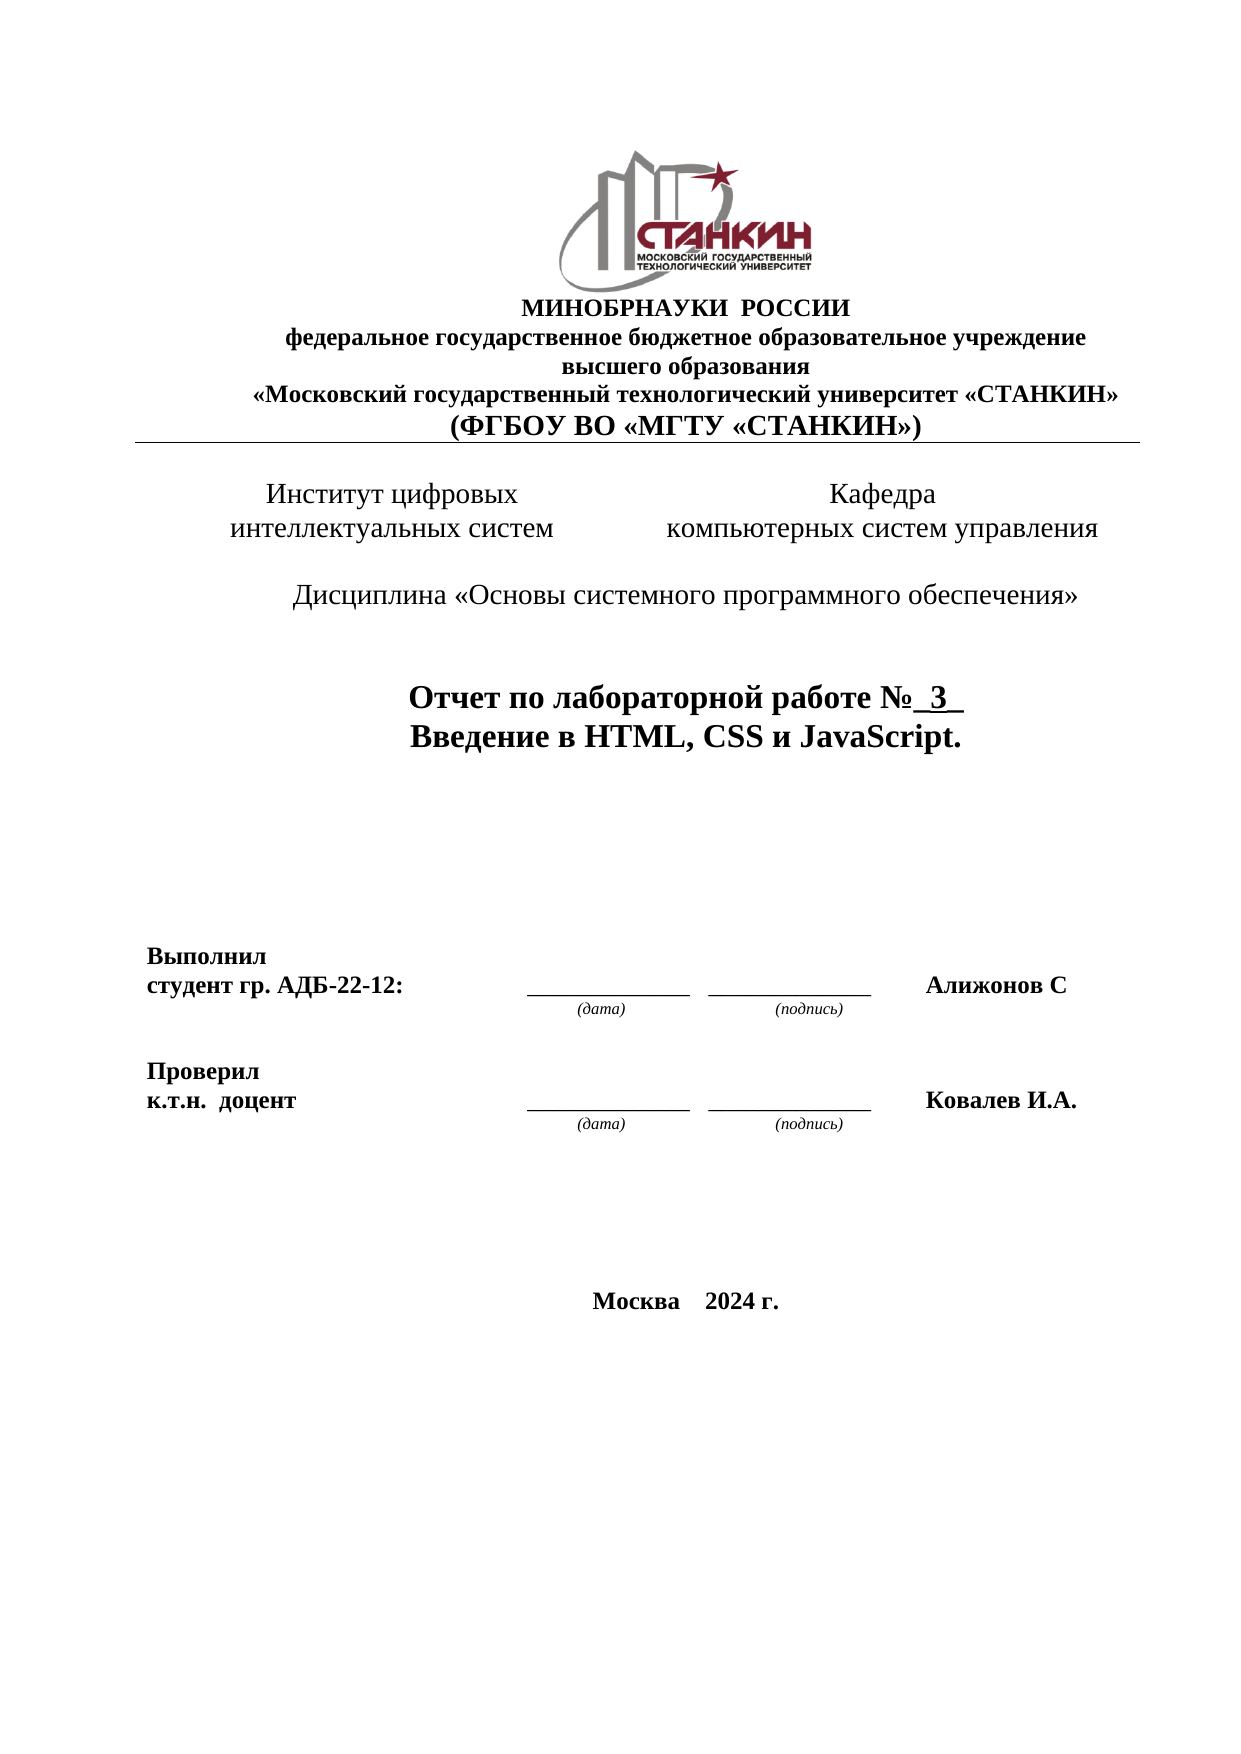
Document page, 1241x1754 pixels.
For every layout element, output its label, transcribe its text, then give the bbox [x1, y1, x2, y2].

table_header [135, 443, 1140, 543]
text Отчет по лабораторной работе №_3_ [135, 678, 1236, 716]
table_cell Проверил к.т.н. доцент [135, 1028, 516, 1142]
text (ФГБОУ ВО «МГТУ «СТАНКИН») [135, 408, 1236, 442]
table_cell _____________ _____________ (дата) (подпись) [516, 1028, 914, 1142]
text высшего образования [135, 351, 1236, 379]
table_header Выполнил студент гр. АДБ-22-12: [135, 941, 516, 1027]
text федеральное государственное бюджетное образовательное учреждение [135, 322, 1236, 351]
picture [557, 147, 814, 294]
table_cell Ковалев И.А. [914, 1028, 1151, 1142]
text МИНОБРНАУКИ РОССИИ [135, 293, 1236, 322]
text Дисциплина «Основы системного программного обеспечения» [135, 577, 1236, 611]
table_header Алижонов С [914, 941, 1151, 1027]
text Москва 2024 г. [135, 1286, 1236, 1315]
text Введение в HTML, CSS и JavaScript. [135, 716, 1236, 754]
table_header _____________ _____________ (дата) (подпись) [516, 941, 914, 1027]
text «Московский государственный технологический университет «СТАНКИН» [135, 379, 1236, 408]
